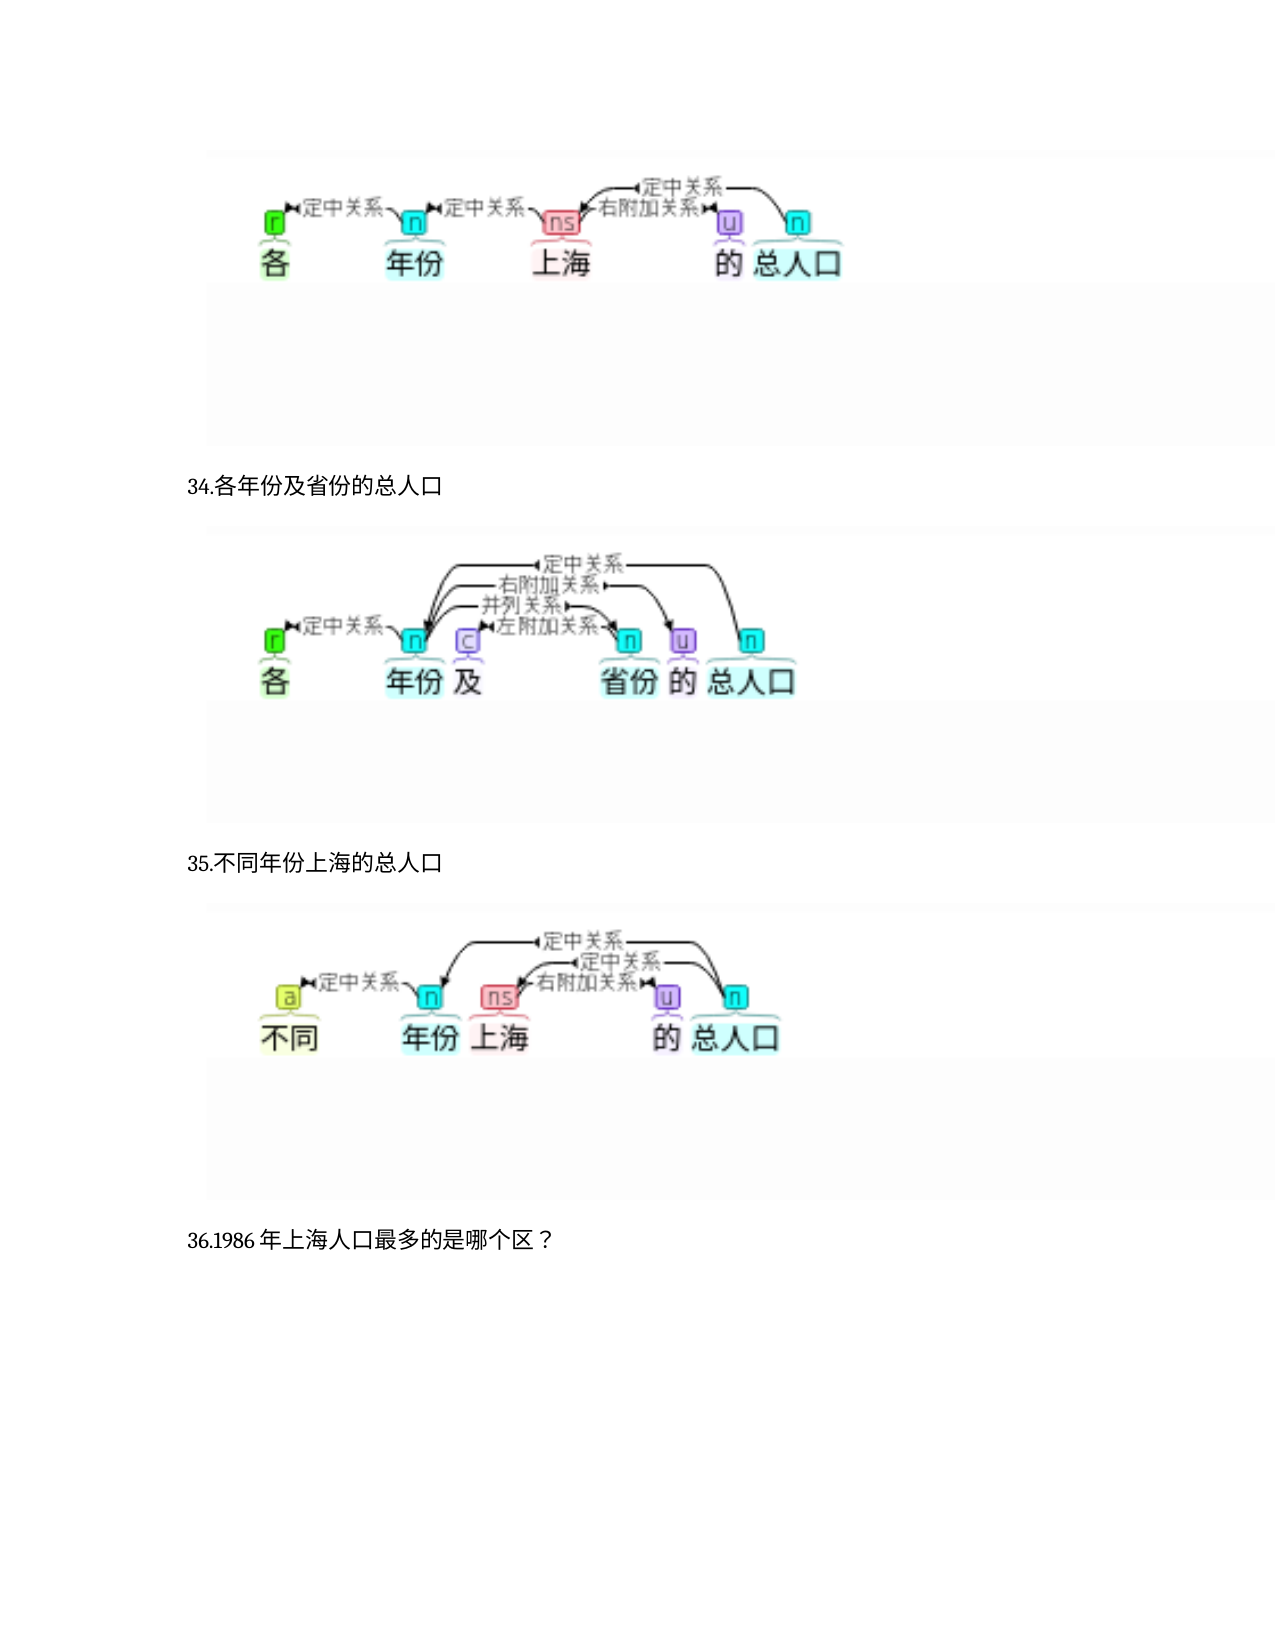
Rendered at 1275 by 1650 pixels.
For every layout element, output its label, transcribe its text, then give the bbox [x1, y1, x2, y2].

text 34.各年份及省份的总人口 [187, 470, 1087, 501]
picture [206, 526, 1275, 823]
text 35.不同年份上海的总人口 [187, 847, 1087, 878]
picture [206, 150, 1275, 446]
picture [206, 903, 1275, 1200]
text 36.1986年上海人口最多的是哪个区？ [187, 1224, 1087, 1255]
